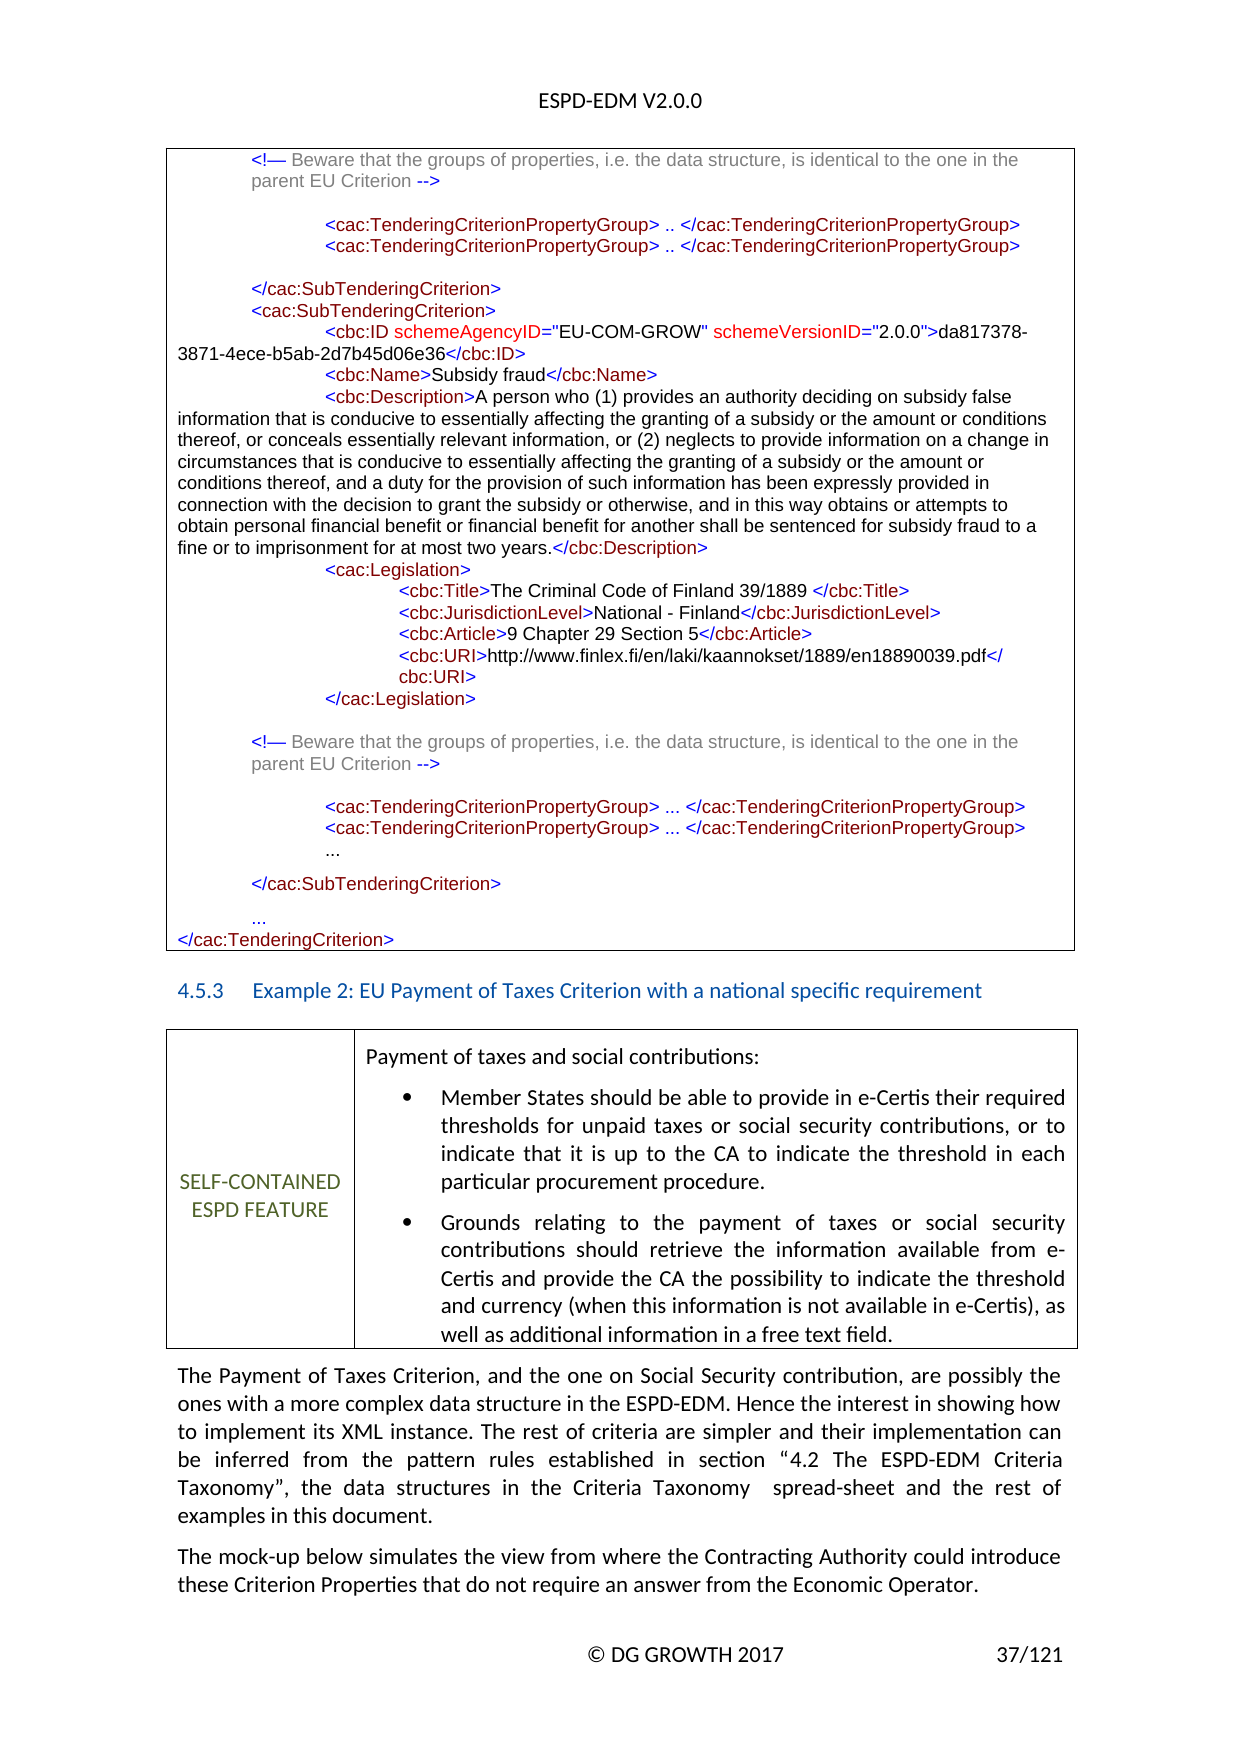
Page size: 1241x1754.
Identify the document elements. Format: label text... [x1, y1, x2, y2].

table_header SELF-CONTAINED ESPD FEATURE [167, 1030, 354, 1348]
subtitle Example 2: EU Payment of Taxes Criterion with a national specific requirement [177, 976, 1063, 1004]
text The mock-up below simulates the view from where the Contracting Authority could introduce these Criterion Properties that do not require an answer from the Economic Operator. [177, 1542, 1063, 1598]
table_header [167, 149, 1074, 950]
text The Payment of Taxes Criterion, and the one on Social Security contribution, are possibly the ones with a more complex data structure in the ESPD-EDM. Hence the interest in showing how to implement its XML instance. The rest of criteria are simpler and their implementation can be inferred from the pattern rules established in section “4.1 The ESPD-EDM Criteria Taxonomy”, the data structures in the Criteria Taxonomy spread-sheet and the rest of examples in this document. [177, 1361, 1063, 1529]
table_header Payment of taxes and social contributions: Member States should be able to provide in e-Certis their required thresholds for unpaid taxes or social security contributions, or to indicate that it is up to the CA to indicate the threshold in each particular procurement procedure. Grounds relating to the payment of taxes or social security contributions should retrieve the information available from e-Certis and provide the CA the possibility to indicate the threshold and currency (when this information is not available in e-Certis), as well as additional information in a free text field. [355, 1030, 1077, 1348]
